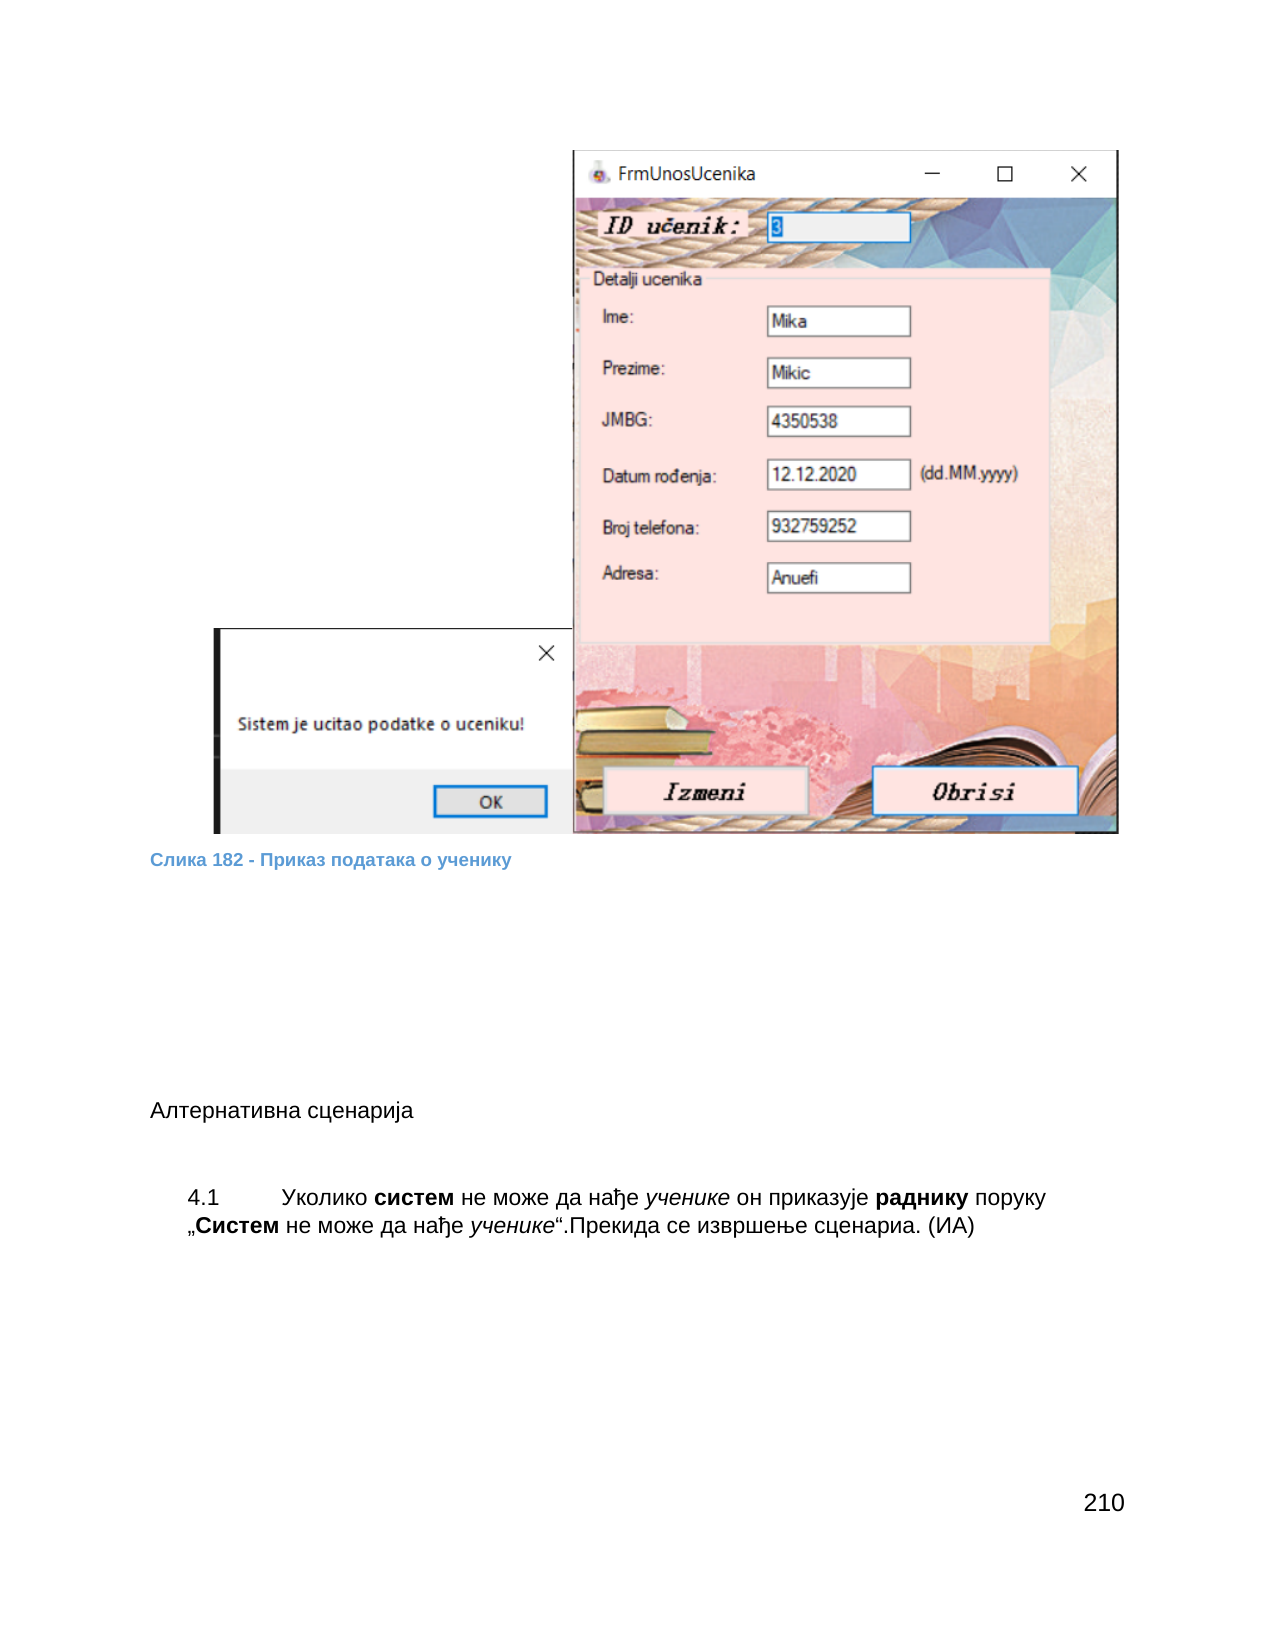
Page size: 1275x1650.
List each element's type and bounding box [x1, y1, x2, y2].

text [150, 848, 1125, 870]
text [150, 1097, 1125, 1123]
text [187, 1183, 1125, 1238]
picture [213, 150, 1119, 834]
